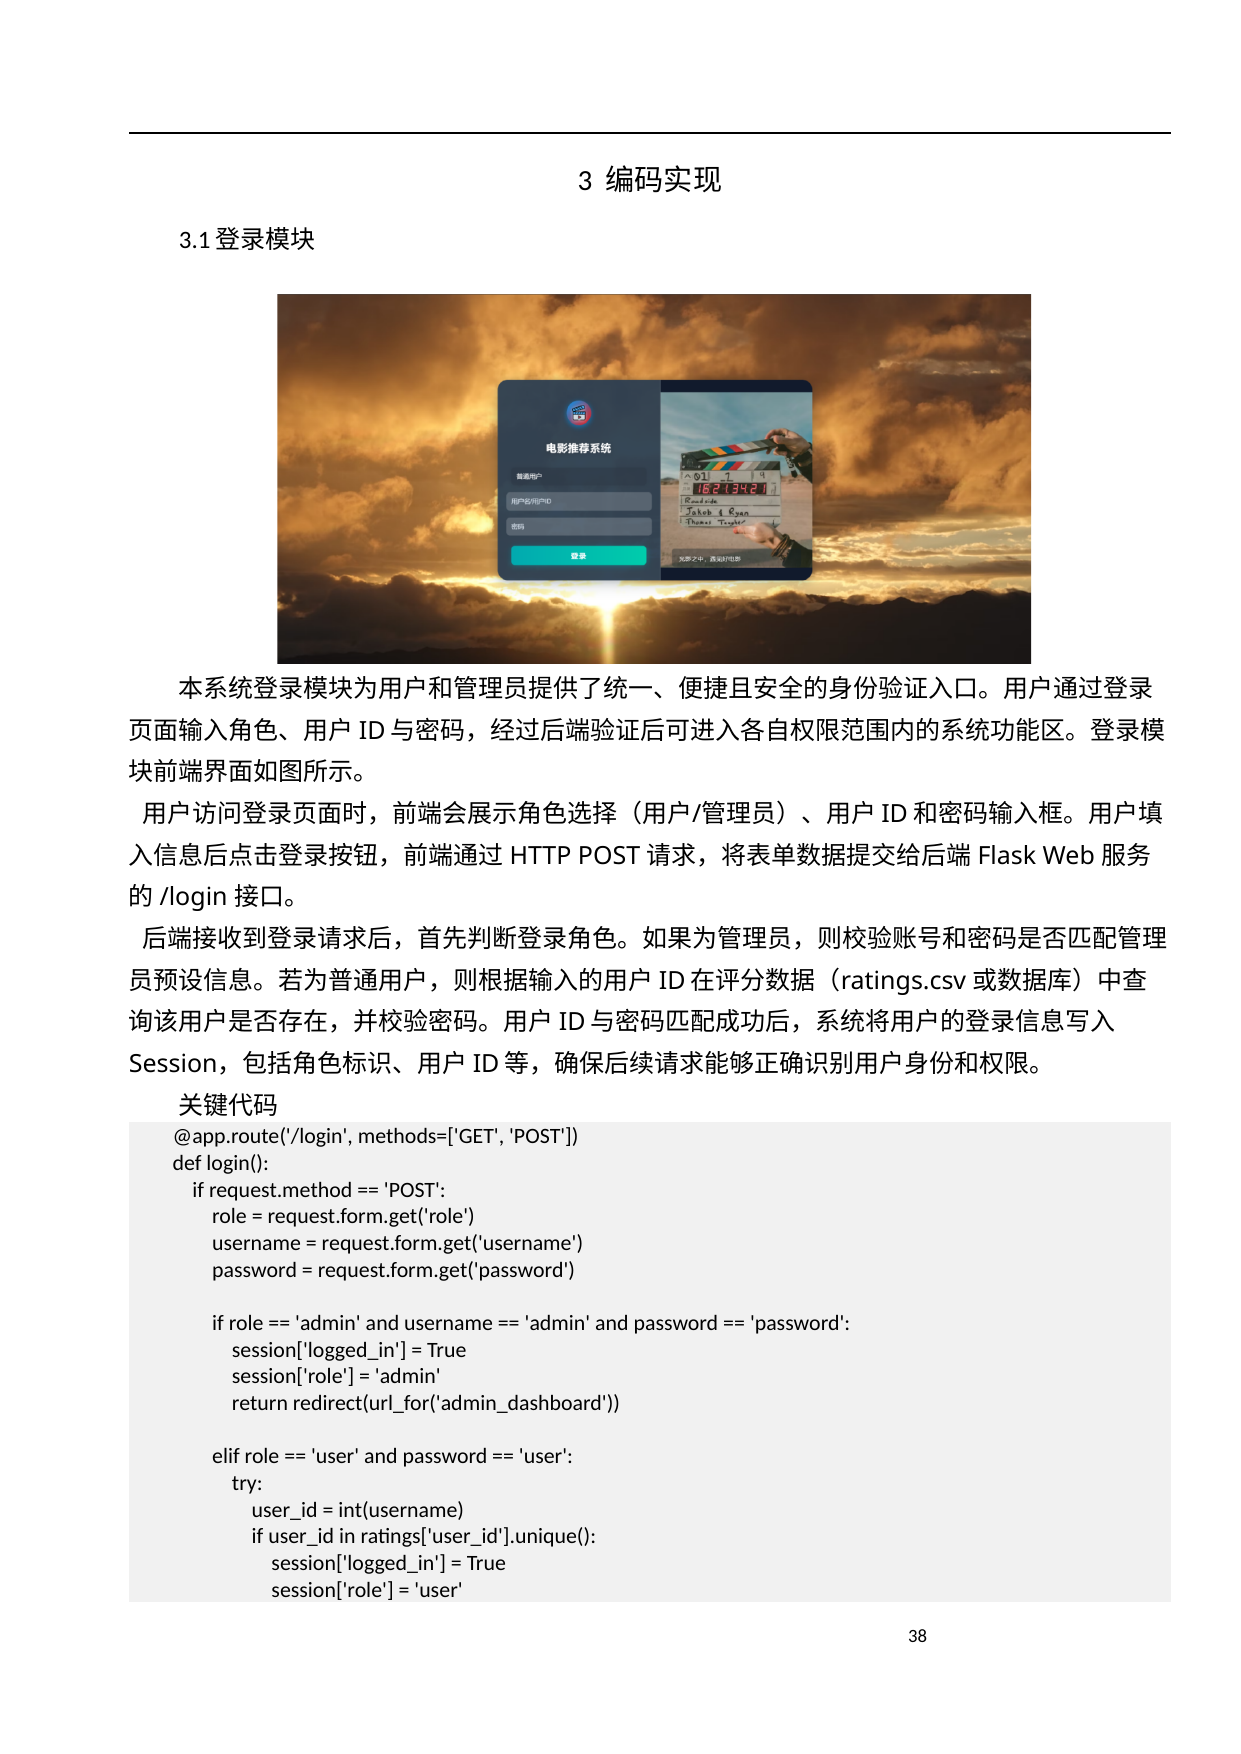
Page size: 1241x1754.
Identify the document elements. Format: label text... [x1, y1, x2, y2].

text 关键代码 [129, 1081, 1171, 1122]
text session['role'] = 'user' [129, 1576, 1171, 1602]
text if request.method == 'POST': [129, 1176, 1171, 1202]
picture [277, 294, 1032, 664]
text elif role == 'user' and password == 'user': [129, 1442, 1171, 1469]
text def login(): [129, 1149, 1171, 1176]
text try: [129, 1469, 1171, 1496]
text 3.1登录模块 [129, 215, 1171, 257]
text session['logged_in'] = True [129, 1336, 1171, 1362]
text role = request.form.get('role') [129, 1202, 1171, 1229]
text session['role'] = 'admin' [129, 1362, 1171, 1389]
text if role == 'admin' and username == 'admin' and password == 'password': [129, 1309, 1171, 1336]
text session['logged_in'] = True [129, 1549, 1171, 1576]
text username = request.form.get('username') [129, 1229, 1171, 1256]
text if user_id in ratings['user_id'].unique(): [129, 1522, 1171, 1549]
text @app.route('/login', methods=['GET', 'POST']) [129, 1122, 1171, 1149]
text return redirect(url_for('admin_dashboard')) [129, 1389, 1171, 1416]
subtitle 3 编码实现 [129, 156, 1171, 199]
text password = request.form.get('password') [129, 1256, 1171, 1282]
text user_id = int(username) [129, 1496, 1171, 1522]
